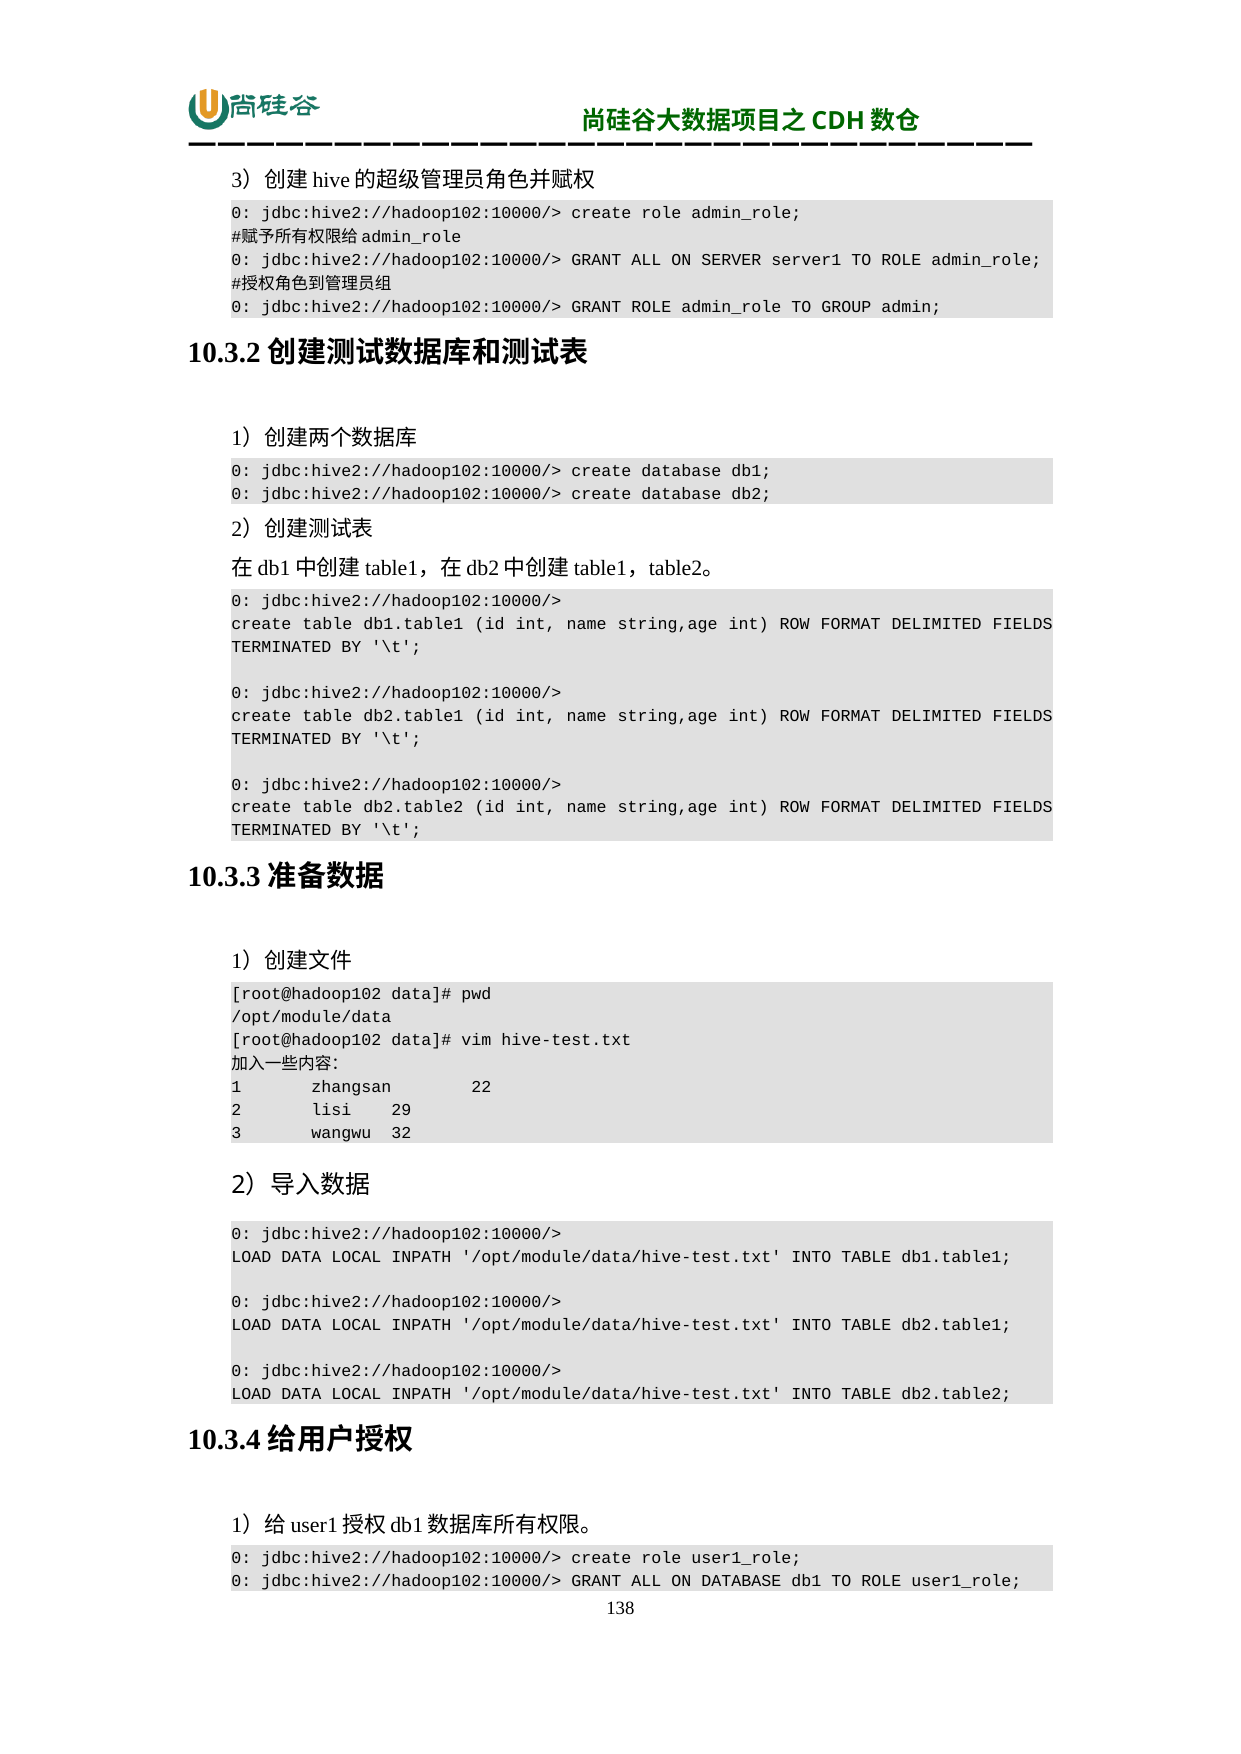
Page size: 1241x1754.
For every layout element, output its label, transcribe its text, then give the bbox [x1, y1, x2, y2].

text create table db2.table2 (id int, name string,age int) ROW FORMAT DELIMITED FIELDS TERMINATED BY '\t'; [231, 795, 1053, 841]
text 0: jdbc:hive2://hadoop102:10000/> create database db2; [231, 481, 1053, 504]
text LOAD DATA LOCAL INPATH '/opt/module/data/hive-test.txt' INTO TABLE db2.table1; [231, 1313, 1053, 1336]
text 0: jdbc:hive2://hadoop102:10000/> GRANT ROLE admin_role TO GROUP admin; [231, 295, 1053, 318]
text 2 lisi 29 [231, 1097, 1053, 1120]
text 2）创建测试表 [187, 511, 1053, 543]
text create table db2.table1 (id int, name string,age int) ROW FORMAT DELIMITED FIELDS TERMINATED BY '\t'; [231, 703, 1053, 749]
text [root@hadoop102 data]# vim hive-test.txt [231, 1027, 1053, 1050]
text [root@hadoop102 data]# pwd [231, 982, 1053, 1004]
text /opt/module/data [231, 1004, 1053, 1027]
text 0: jdbc:hive2://hadoop102:10000/> [231, 1221, 1053, 1244]
text 0: jdbc:hive2://hadoop102:10000/> create role user1_role; [231, 1545, 1053, 1568]
picture [187, 88, 320, 130]
text 0: jdbc:hive2://hadoop102:10000/> [231, 1359, 1053, 1382]
text 0: jdbc:hive2://hadoop102:10000/> GRANT ALL ON SERVER server1 TO ROLE admin_role; [231, 247, 1053, 270]
text 0: jdbc:hive2://hadoop102:10000/> [231, 1290, 1053, 1313]
text 10.3.4 给用户授权 [187, 1404, 1053, 1469]
text 2）导入数据 [187, 1150, 1053, 1215]
text 1）创建两个数据库 [187, 419, 1053, 452]
text 0: jdbc:hive2://hadoop102:10000/> [231, 772, 1053, 795]
text LOAD DATA LOCAL INPATH '/opt/module/data/hive-test.txt' INTO TABLE db2.table2; [231, 1382, 1053, 1404]
text 0: jdbc:hive2://hadoop102:10000/> GRANT ALL ON DATABASE db1 TO ROLE user1_role; [231, 1568, 1053, 1591]
text 10.3.2 创建测试数据库和测试表 [187, 318, 1053, 383]
text 0: jdbc:hive2://hadoop102:10000/> [231, 589, 1053, 612]
text #赋予所有权限给admin_role [231, 223, 1053, 247]
text create table db1.table1 (id int, name string,age int) ROW FORMAT DELIMITED FIELDS TERMINATED BY '\t'; [231, 612, 1053, 657]
text 3 wangwu 32 [231, 1120, 1053, 1143]
text 3）创建hive的超级管理员角色并赋权 [187, 161, 1053, 194]
text 0: jdbc:hive2://hadoop102:10000/> [231, 680, 1053, 703]
text 0: jdbc:hive2://hadoop102:10000/> create role admin_role; [231, 200, 1053, 223]
text 1 zhangsan 22 [231, 1074, 1053, 1097]
text 加入一些内容： [231, 1050, 1053, 1074]
text 0: jdbc:hive2://hadoop102:10000/> create database db1; [231, 458, 1053, 481]
text #授权角色到管理员组 [231, 270, 1053, 295]
text 1）创建文件 [187, 943, 1053, 975]
text LOAD DATA LOCAL INPATH '/opt/module/data/hive-test.txt' INTO TABLE db1.table1; [231, 1244, 1053, 1267]
text 10.3.3 准备数据 [187, 841, 1053, 906]
text 在db1中创建table1，在db2中创建table1，table2。 [187, 550, 1053, 582]
text 1）给user1授权db1数据库所有权限。 [187, 1506, 1053, 1539]
